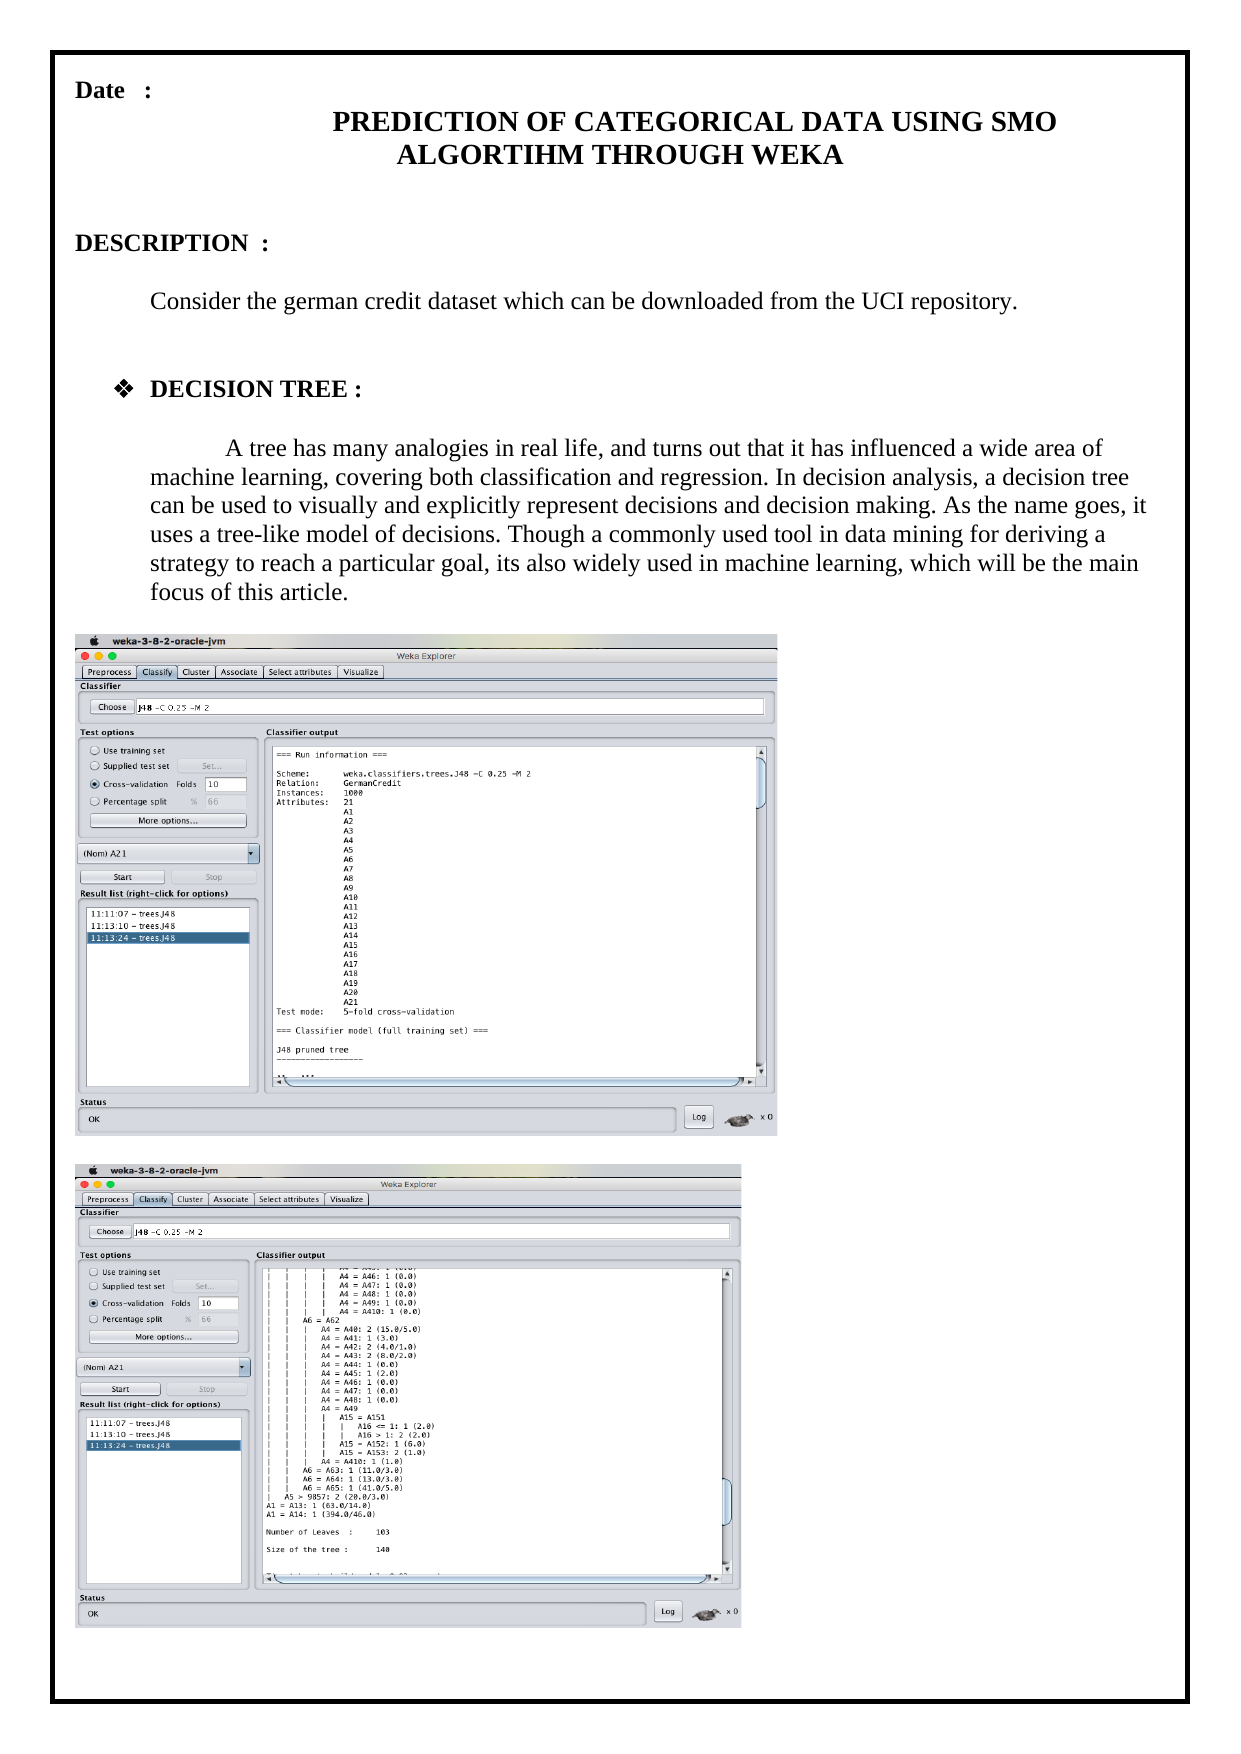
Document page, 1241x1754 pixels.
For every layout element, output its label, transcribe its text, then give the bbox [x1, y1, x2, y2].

list A tree has many analogies in real life, and turns out that it has influenced a wide area of machine learning, covering both classification and regression. In decision analysis, a decision tree can be used to visually and explicitly represent decisions and decision making. As the name goes, it uses a tree-like model of decisions. Though a commonly used tool in data mining for deriving a strategy to reach a particular goal, its also widely used in machine learning, which will be the main focus of this article. [150, 433, 1165, 606]
text DESCRIPTION : [75, 228, 1165, 257]
text PREDICTION OF CATEGORICAL DATA USING SMO [75, 104, 1165, 137]
text ALGORTIHM THROUGH WEKA [75, 137, 1165, 171]
text Date : [75, 75, 1165, 104]
text Consider the german credit dataset which can be downloaded from the UCI repository. [75, 286, 1165, 314]
list DECISION TREE : [112, 374, 1165, 403]
picture [75, 1164, 742, 1628]
picture [75, 634, 778, 1136]
